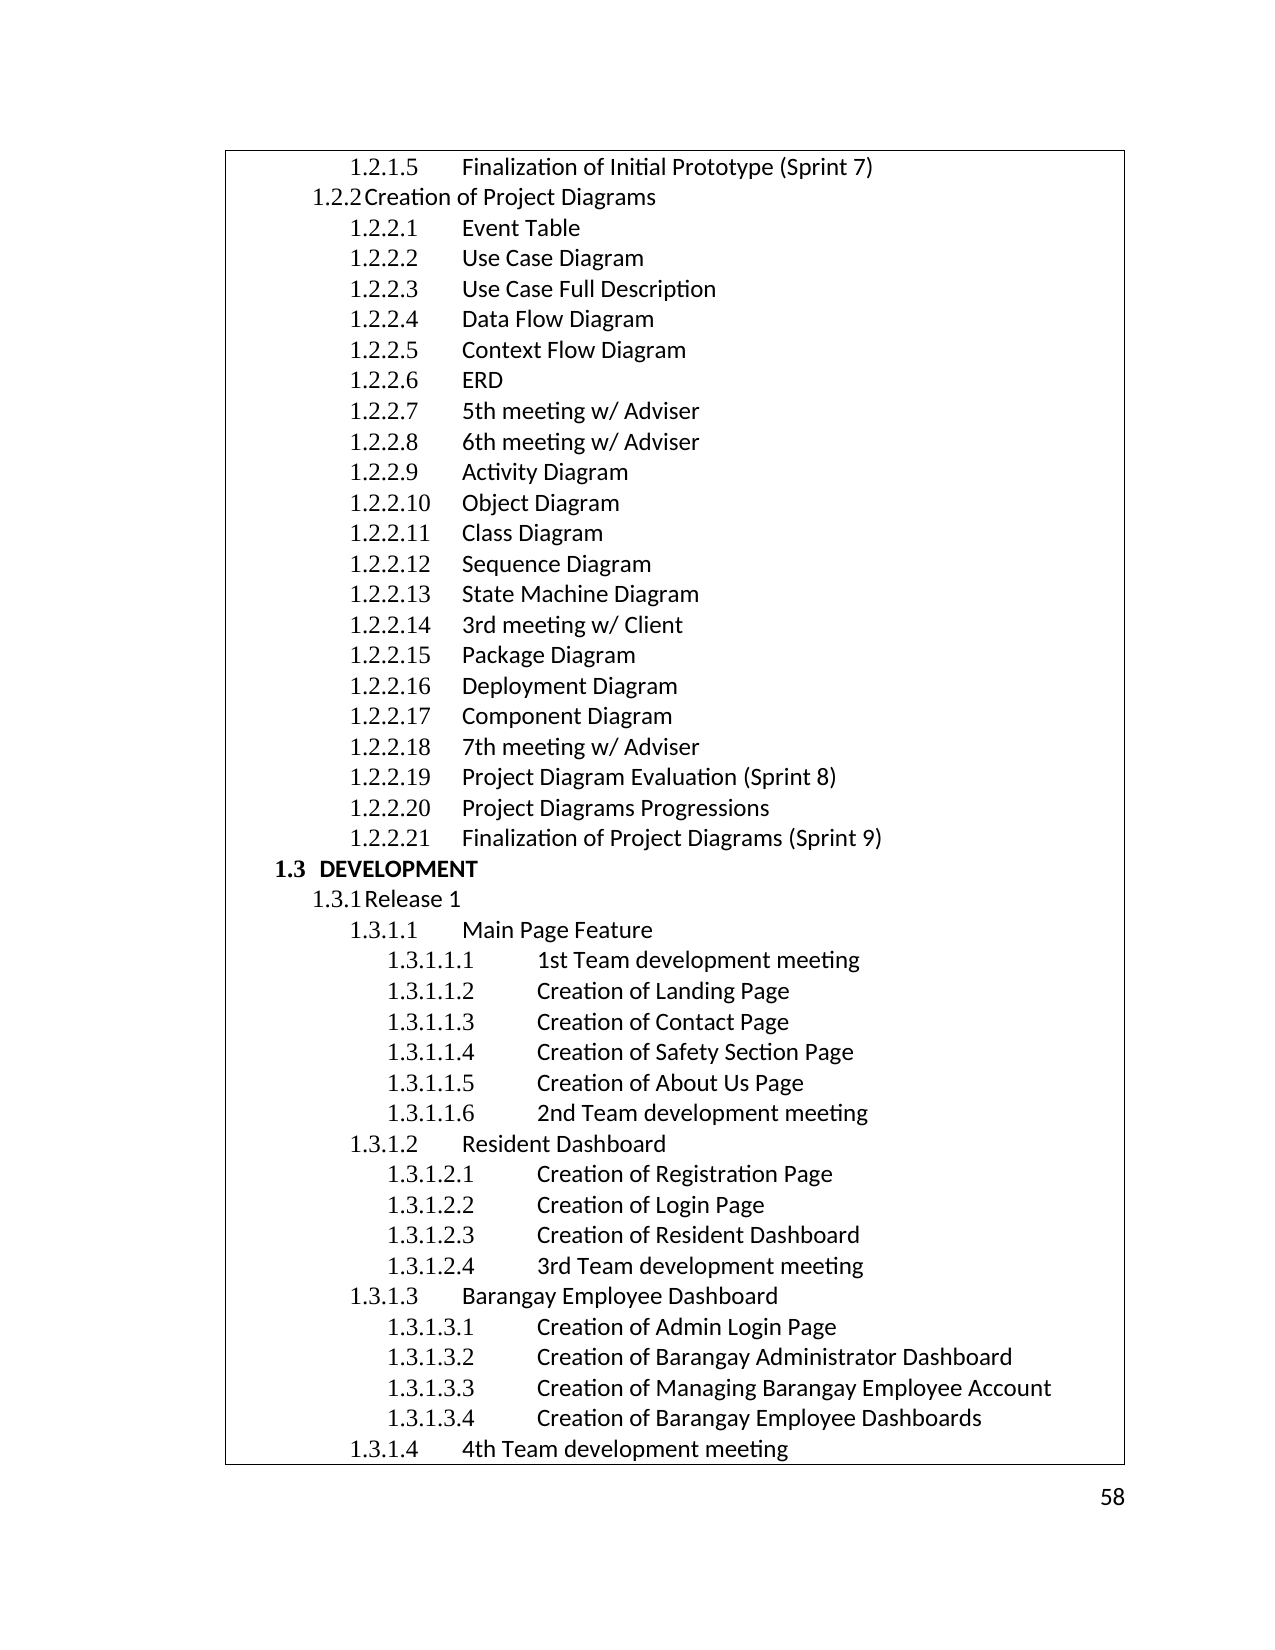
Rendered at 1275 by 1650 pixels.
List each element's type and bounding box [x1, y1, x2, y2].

table_header [226, 151, 1124, 1463]
